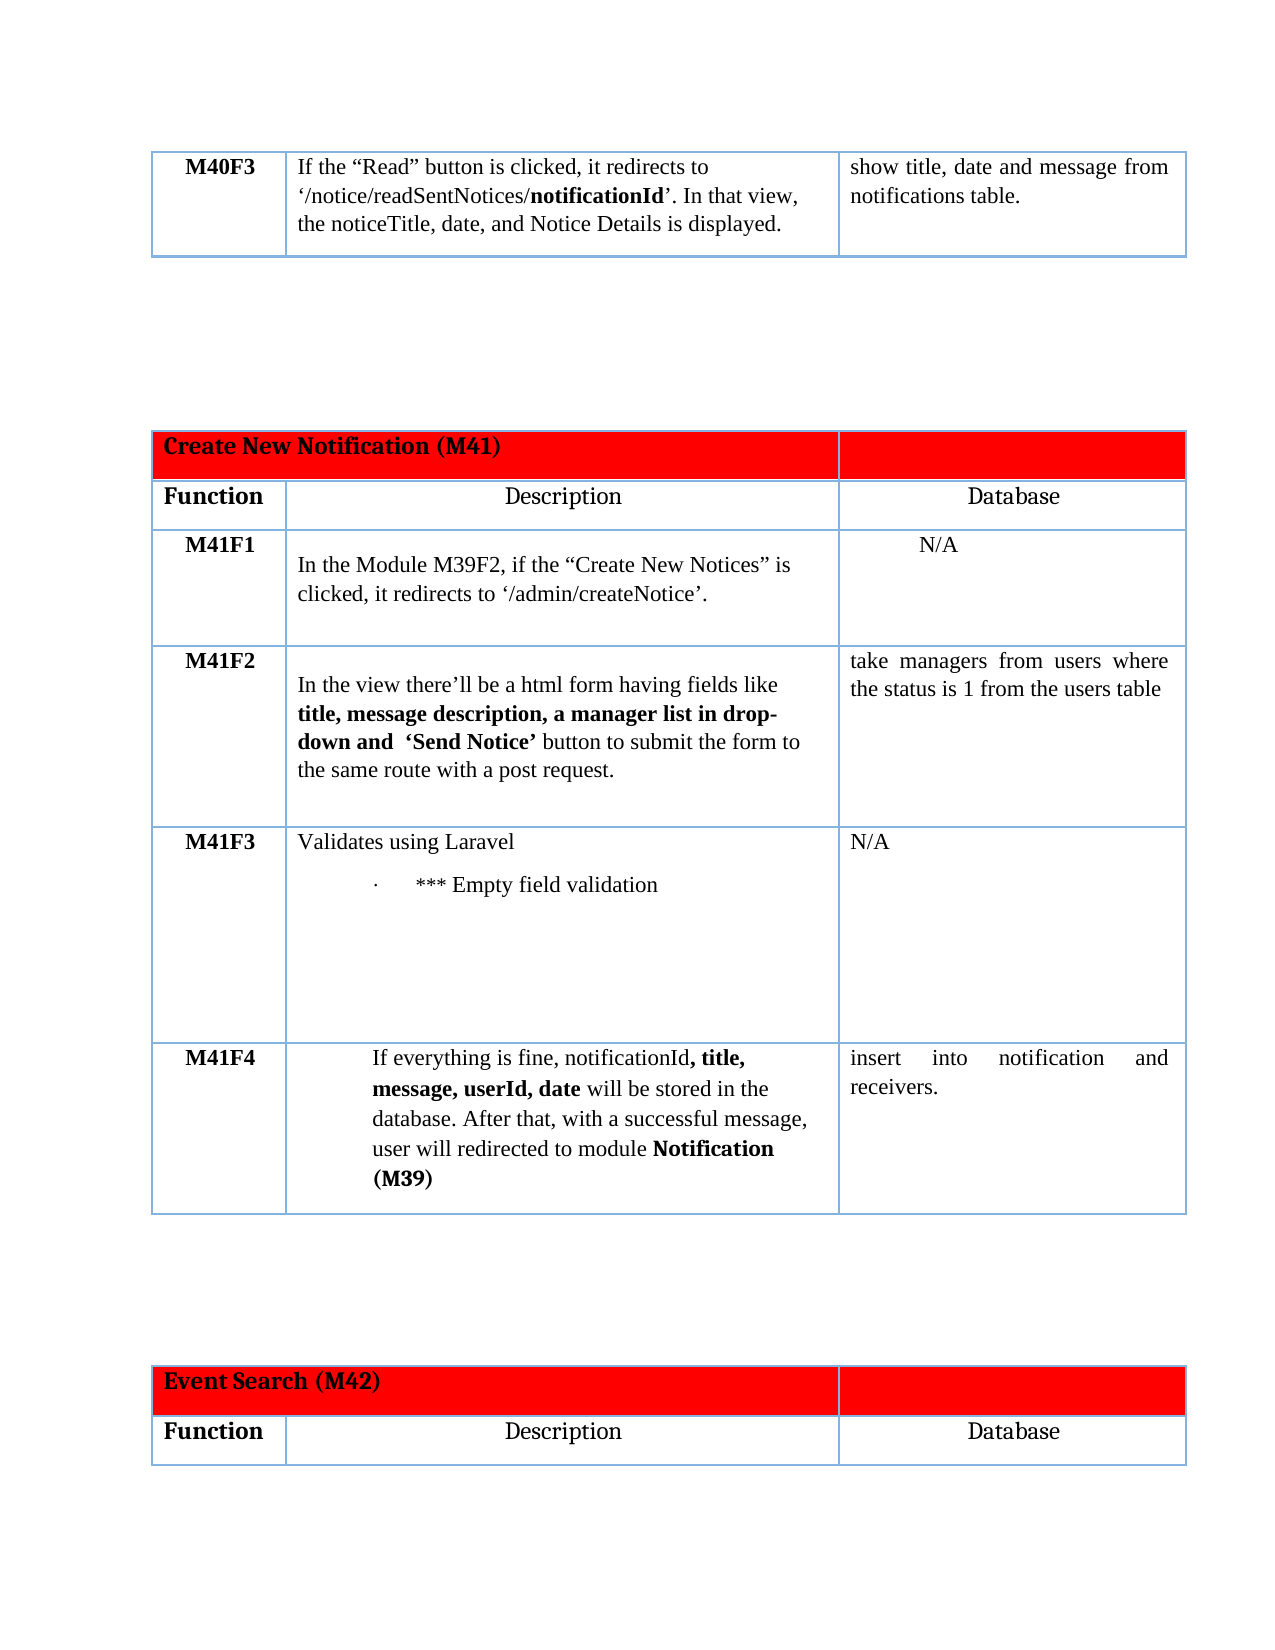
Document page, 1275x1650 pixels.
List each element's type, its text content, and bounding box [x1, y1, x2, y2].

table_cell If the “Read” button is clicked, it redirects to ‘/notice/readSentNotices/notificationId’. In that view, the noticeTitle, date, and Notice Details is displayed. [287, 153, 838, 255]
table_header Create New Notification (M41) [153, 432, 838, 479]
table_header [840, 432, 1185, 479]
table_cell In the Module M39F2, if the “Create New Notices” is clicked, it redirects to ‘/admin/createNotice’. [287, 531, 838, 645]
table_cell In the view there’ll be a html form having fields like title, message description, a manager list in drop-down and ‘Send Notice’ button to submit the form to the same route with a post request. [287, 647, 838, 826]
table_cell show title, date and message from notifications table. [840, 153, 1185, 255]
table_cell M41F1 [153, 531, 285, 645]
table_cell Description [287, 1417, 838, 1464]
table_cell insert into notification and receivers. [840, 1044, 1185, 1213]
table_cell M41F4 [153, 1044, 285, 1213]
table_cell take managers from users where the status is 1 from the users table [840, 647, 1185, 826]
table_cell M41F3 [153, 828, 285, 1042]
table_cell Function [153, 1417, 285, 1464]
table_cell Function [153, 482, 285, 529]
table_cell M41F2 [153, 647, 285, 826]
table_cell Database [840, 1417, 1185, 1464]
table_cell Validates using Laravel · *** Empty field validation [287, 828, 838, 1042]
table_cell If everything is fine, notificationId, title, message, userId, date will be stored in the database. After that, with a successful message, user will redirected to module Notification (M39) [287, 1044, 838, 1213]
table_cell M40F3 [153, 153, 285, 255]
table_cell Description [287, 482, 838, 529]
table_cell N/A [840, 531, 1185, 645]
table_cell Database [840, 482, 1185, 529]
table_cell N/A [840, 828, 1185, 1042]
table_header Event Search (M42) [153, 1367, 838, 1415]
table_header [840, 1367, 1185, 1415]
